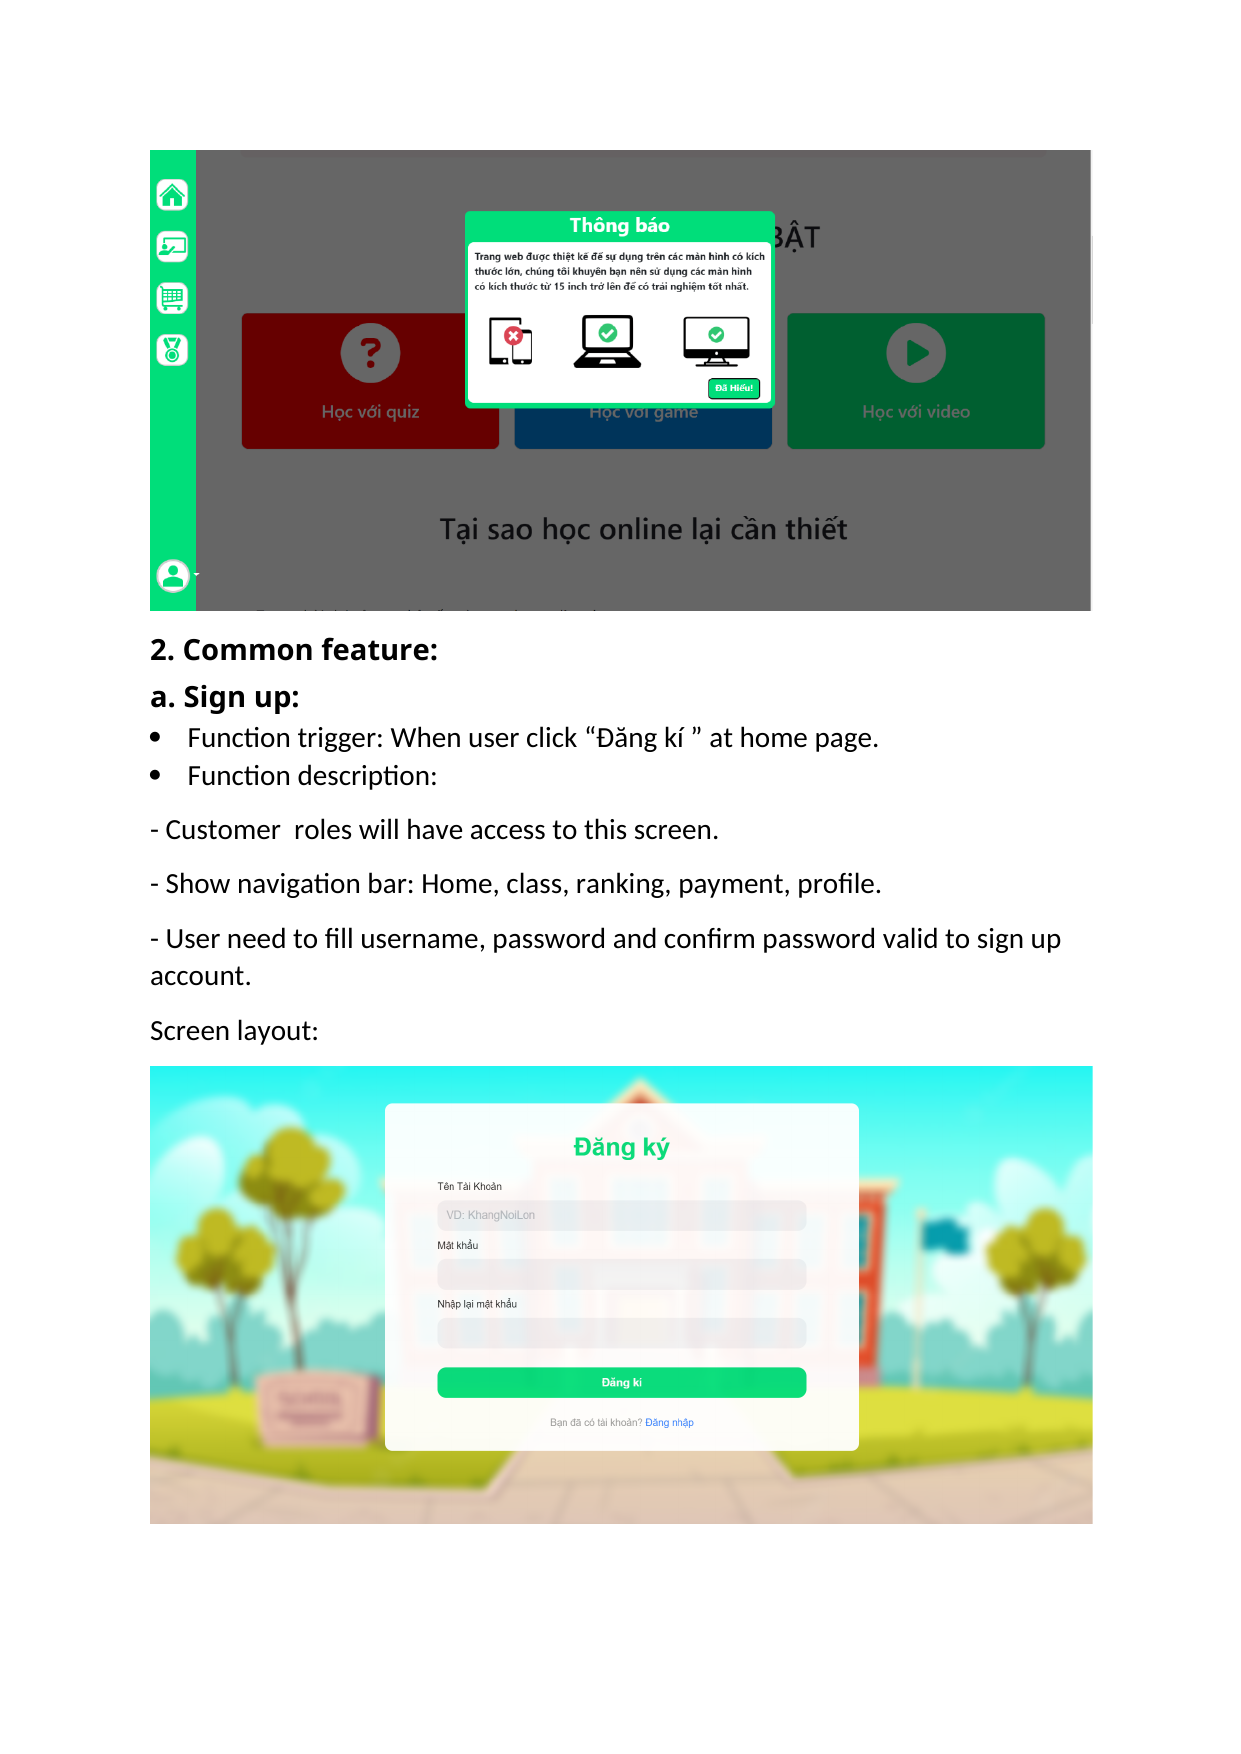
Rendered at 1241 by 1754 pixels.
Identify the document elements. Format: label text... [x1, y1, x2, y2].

list Function trigger: When user click “Đăng kí ” at home page. [150, 719, 1093, 754]
subtitle 2. Common feature: [150, 629, 1093, 669]
picture [150, 150, 1093, 611]
text Screen layout: [150, 1012, 1093, 1047]
picture [150, 1066, 1093, 1524]
list Function description: [150, 757, 1093, 792]
text - User need to fill username, password and confirm password valid to sign up account. [150, 920, 1093, 993]
text - Show navigation bar: Home, class, ranking, payment, profile. [150, 865, 1093, 901]
subtitle a. Sign up: [150, 676, 1093, 716]
text - Customer roles will have access to this screen. [150, 811, 1093, 847]
